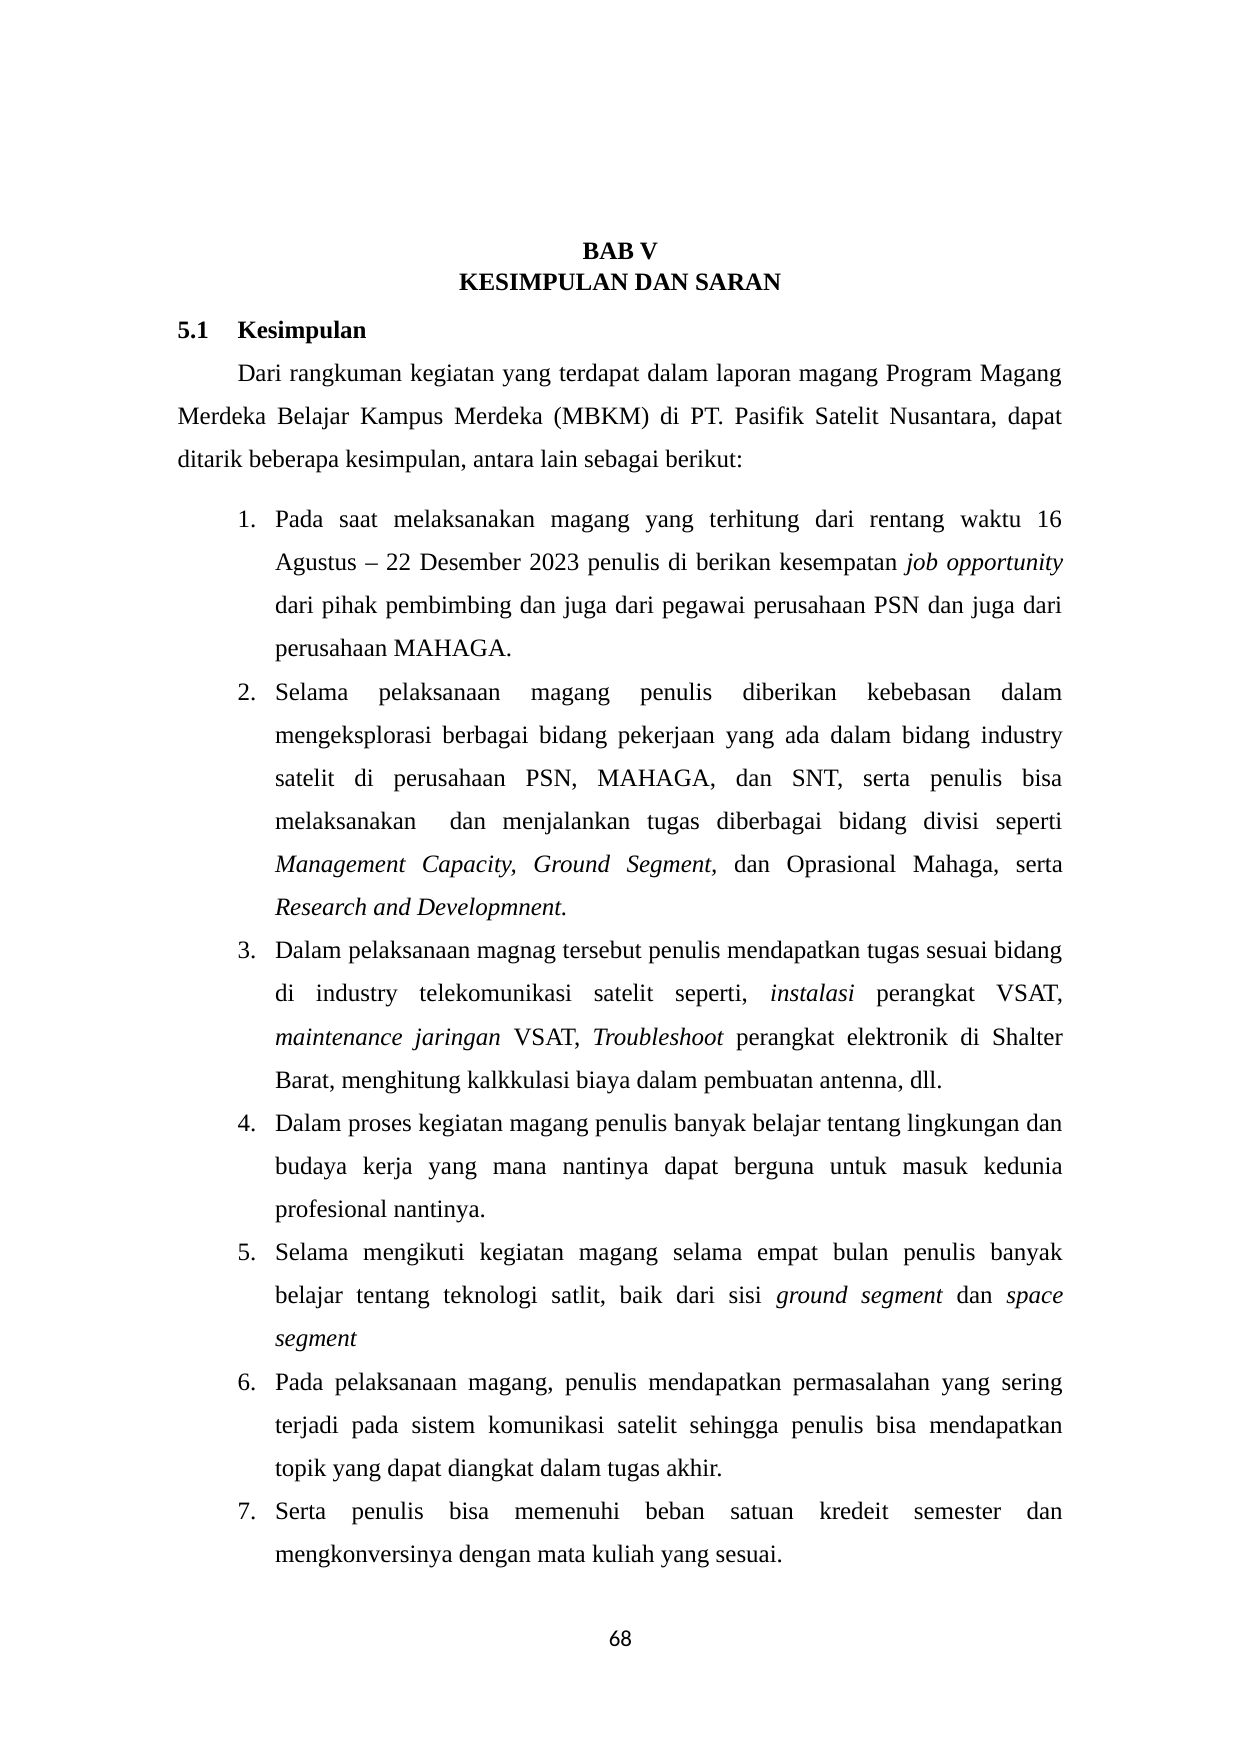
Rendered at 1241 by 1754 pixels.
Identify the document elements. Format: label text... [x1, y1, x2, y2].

list Pada saat melaksanakan magang yang terhitung dari rentang waktu 16 Agustus – 22 Desember 2023 penulis di berikan kesempatan job opportunity dari pihak pembimbing dan juga dari pegawai perusahaan PSN dan juga dari perusahaan MAHAGA. [237, 504, 1063, 662]
text Dari rangkuman kegiatan yang terdapat dalam laporan magang Program Magang Merdeka Belajar Kampus Merdeka (MBKM) di PT. Pasifik Satelit Nusantara, dapat ditarik beberapa kesimpulan, antara lain sebagai berikut: [177, 358, 1063, 473]
list Selama pelaksanaan magang penulis diberikan kebebasan dalam mengeksplorasi berbagai bidang pekerjaan yang ada dalam bidang industry satelit di perusahaan PSN, MAHAGA, dan SNT, serta penulis bisa melaksanakan dan menjalankan tugas diberbagai bidang divisi seperti Management Capacity, Ground Segment, dan Oprasional Mahaga, serta Research and Developmnent. [237, 677, 1063, 921]
subtitle BAB V KESIMPULAN DAN SARAN [177, 236, 1063, 296]
list Dalam pelaksanaan magnag tersebut penulis mendapatkan tugas sesuai bidang di industry telekomunikasi satelit seperti, instalasi perangkat VSAT, maintenance jaringan VSAT, Troubleshoot perangkat elektronik di Shalter Barat, menghitung kalkkulasi biaya dalam pembuatan antenna, dll. [237, 935, 1063, 1093]
subtitle Kesimpulan [177, 315, 1063, 344]
list Dalam proses kegiatan magang penulis banyak belajar tentang lingkungan dan budaya kerja yang mana nantinya dapat berguna untuk masuk kedunia profesional nantinya. [237, 1108, 1063, 1223]
list Selama mengikuti kegiatan magang selama empat bulan penulis banyak belajar tentang teknologi satlit, baik dari sisi ground segment dan space segment [237, 1237, 1063, 1352]
list Serta penulis bisa memenuhi beban satuan kredeit semester dan mengkonversinya dengan mata kuliah yang sesuai. [237, 1496, 1063, 1568]
list Pada pelaksanaan magang, penulis mendapatkan permasalahan yang sering terjadi pada sistem komunikasi satelit sehingga penulis bisa mendapatkan topik yang dapat diangkat dalam tugas akhir. [237, 1367, 1063, 1482]
